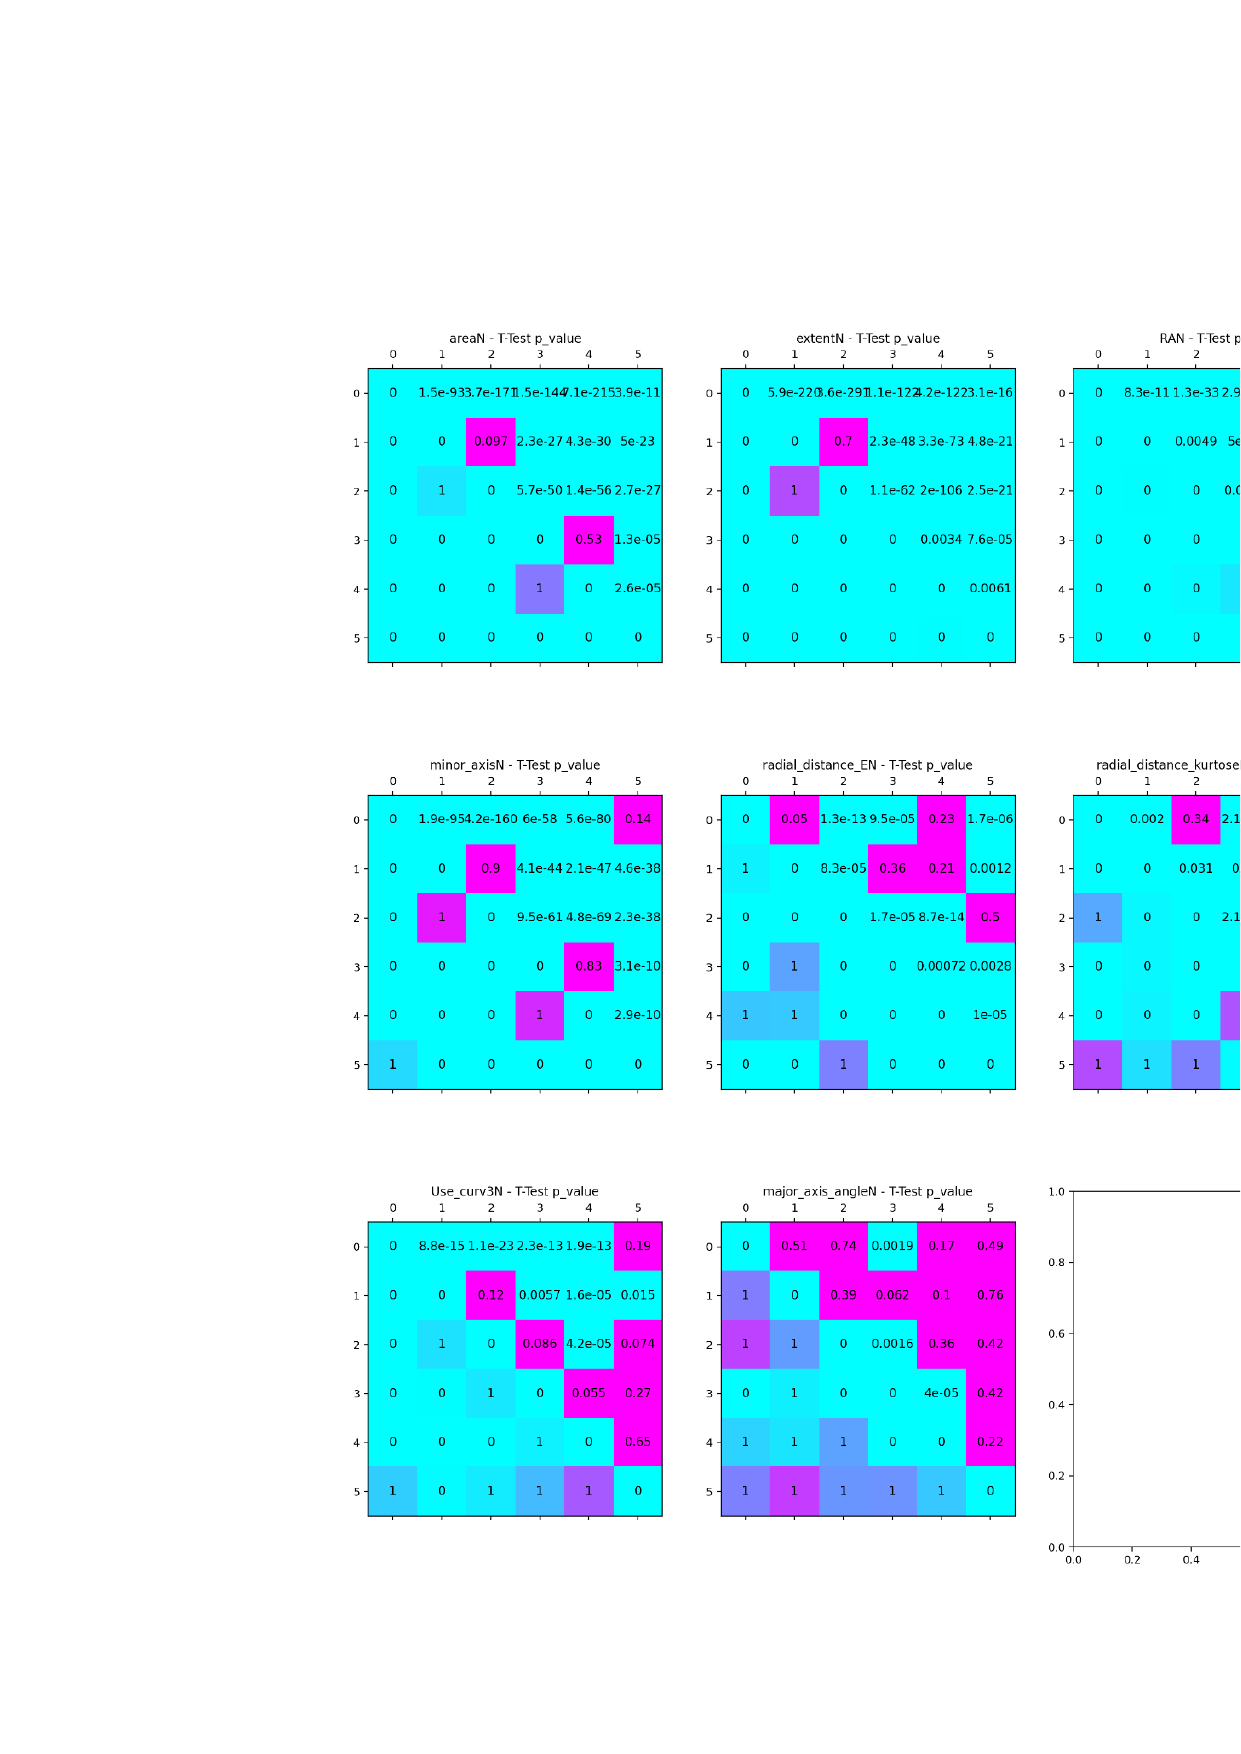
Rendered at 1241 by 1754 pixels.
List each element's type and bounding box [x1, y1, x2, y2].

picture [150, 150, 1241, 1604]
